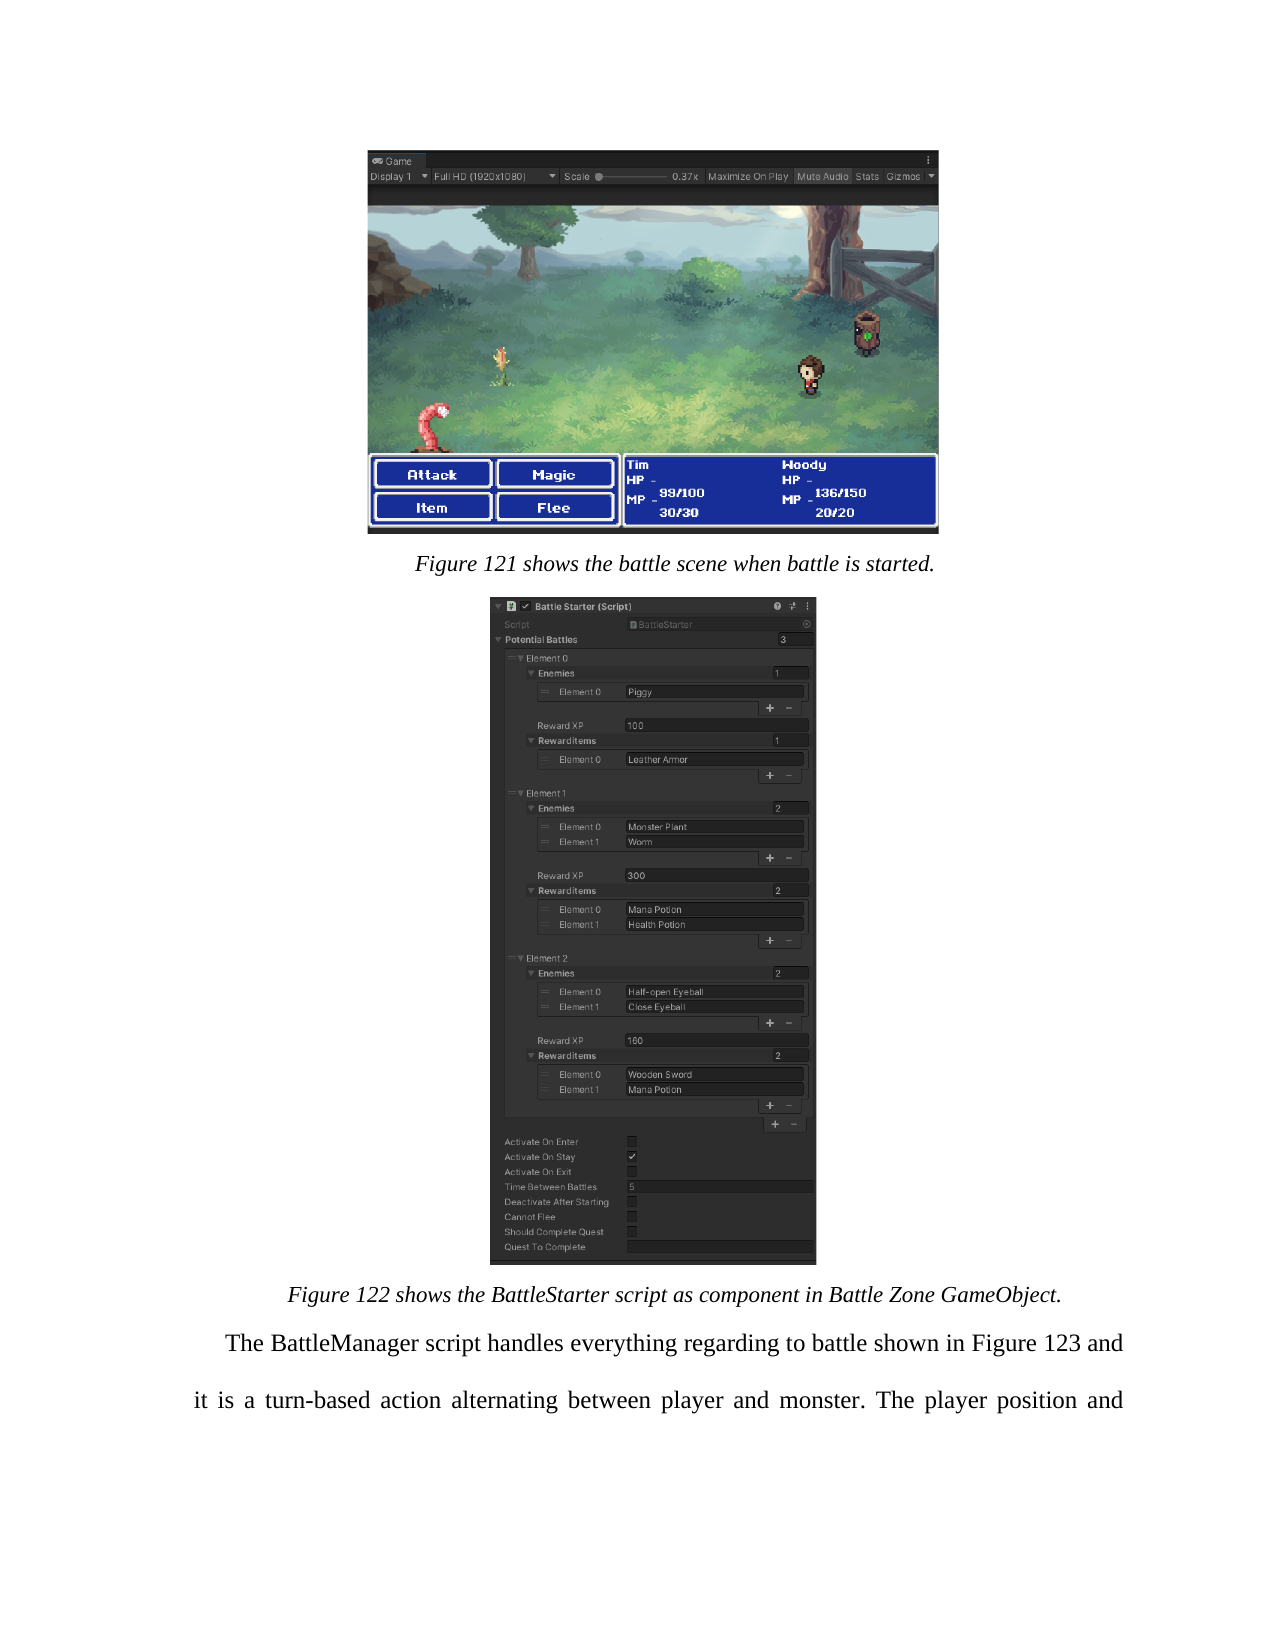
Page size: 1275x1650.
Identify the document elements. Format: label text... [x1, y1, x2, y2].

picture [490, 597, 817, 1265]
picture [367, 150, 939, 534]
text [194, 1328, 1125, 1414]
